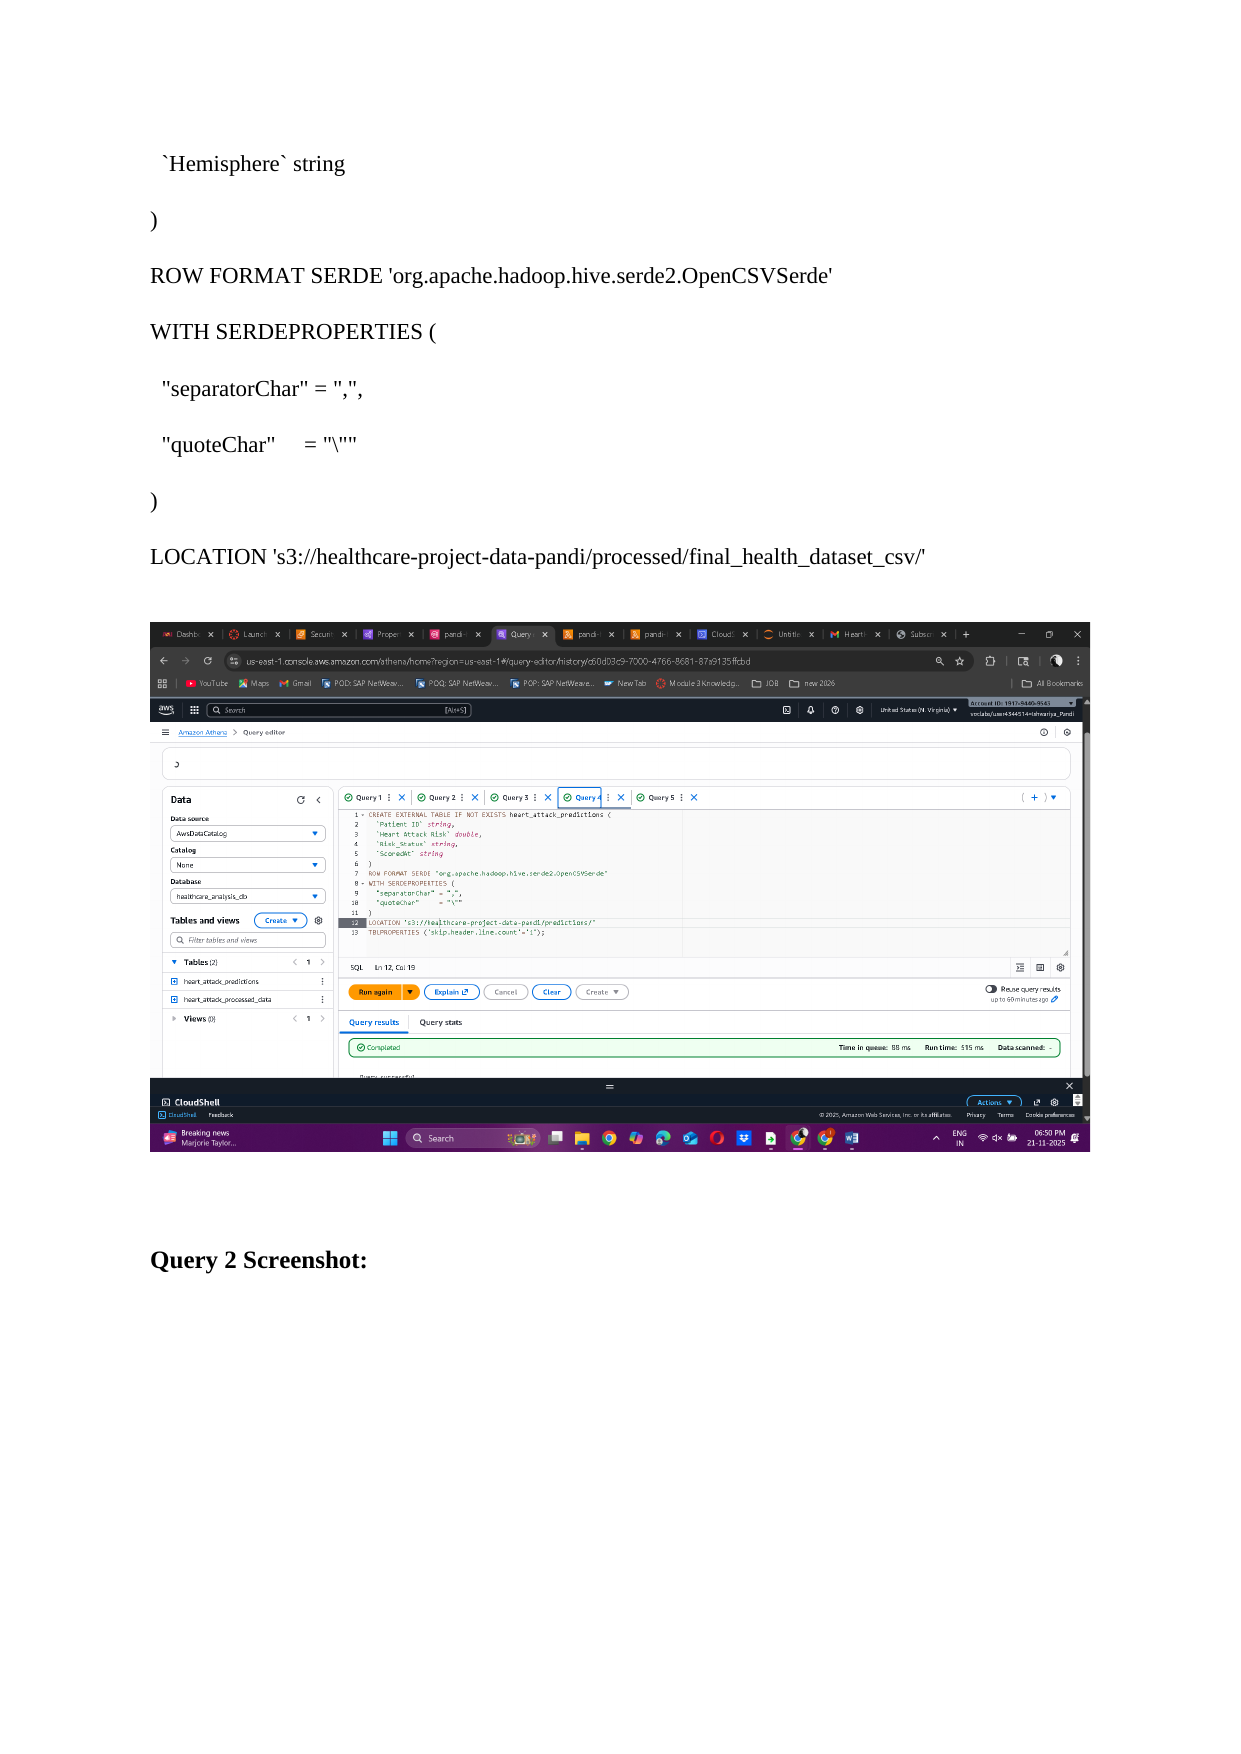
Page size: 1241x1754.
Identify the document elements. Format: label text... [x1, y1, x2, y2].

picture [150, 622, 1091, 1152]
text "quoteChar" = "\"" [150, 431, 1090, 457]
text ) [150, 487, 1090, 513]
text WITH SERDEPROPERTIES ( [150, 318, 1090, 345]
text ) [150, 206, 1090, 232]
text ROW FORMAT SERDE 'org.apache.hadoop.hive.serde2.OpenCSVSerde' [150, 262, 1090, 289]
text LOCATION 's3://healthcare-project-data-pandi/processed/final_health_dataset_csv/' Query 2 Screenshot: [150, 543, 1090, 622]
text "separatorChar" = ",", [150, 374, 1090, 401]
text `Hemisphere` string [150, 150, 1090, 176]
text LOCATION 's3://healthcare-project-data-pandi/processed/final_health_dataset_csv/' Query 2 Screenshot: [150, 1152, 1090, 1273]
